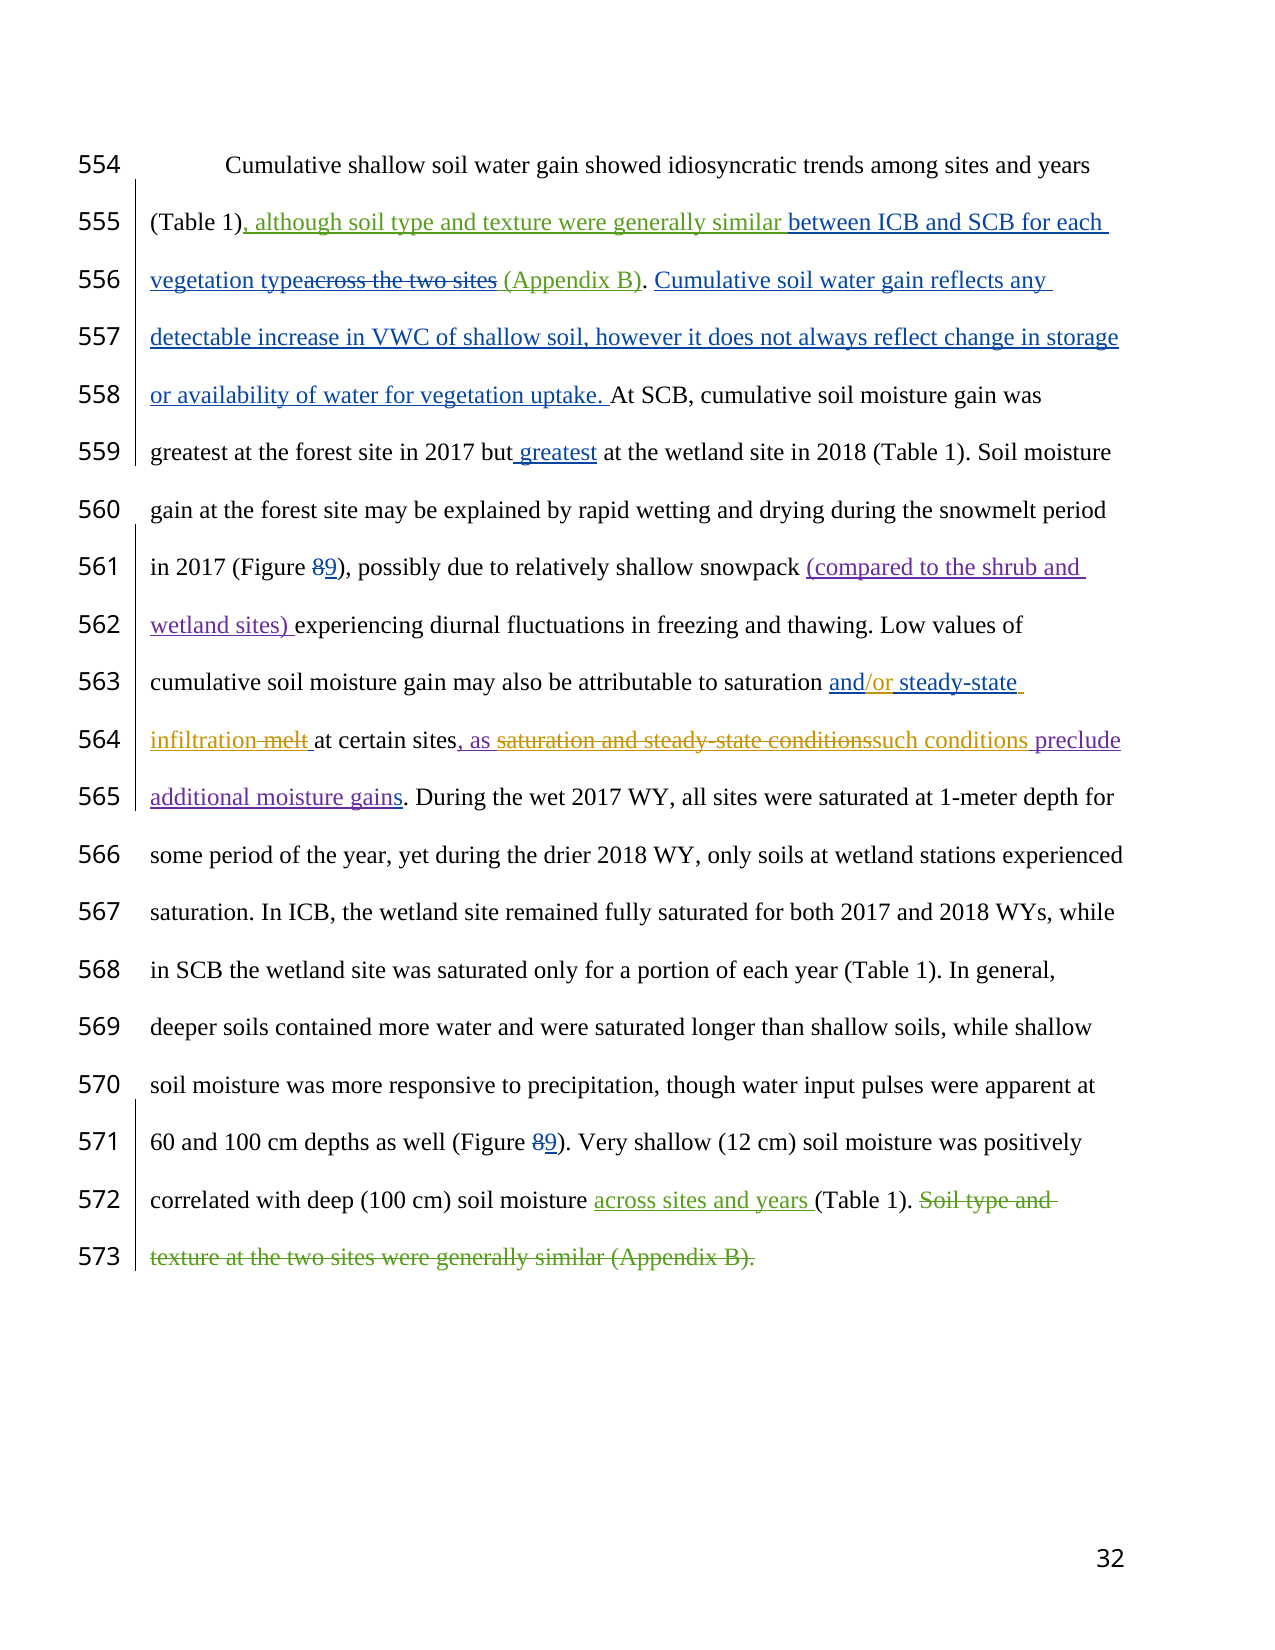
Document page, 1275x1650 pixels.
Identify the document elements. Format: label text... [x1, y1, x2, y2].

text Cumulative shallow soil water gain showed idiosyncratic trends among sites and years (Table 1). At SCB, cumulative soil moisture gain was greatest at the forest site in 2017 but at the wetland site in 2018 (Table 1). Soil moisture gain at the forest site may be explained by rapid wetting and drying during the snowmelt period in 2017 (Figure ), possibly due to relatively shallow snowpack experiencing diurnal fluctuations in freezing and thawing. Low values of cumulative soil moisture gain may also be attributable to saturation at certain sites. During the wet 2017 WY, all sites were saturated at 1-meter depth for some period of the year, yet during the drier 2018 WY, only soils at wetland stations experienced saturation. In ICB, the wetland site remained fully saturated for both 2017 and 2018 WYs, while in SCB the wetland site was saturated only for a portion of each year (Table 1). In general, deeper soils contained more water and were saturated longer than shallow soils, while shallow soil moisture was more responsive to precipitation, though water input pulses were apparent at 60 and 100 cm depths as well (Figure ). Very shallow (12 cm) soil moisture was positively correlated with deep (100 cm) soil moisture (Table 1). [150, 150, 1125, 1271]
